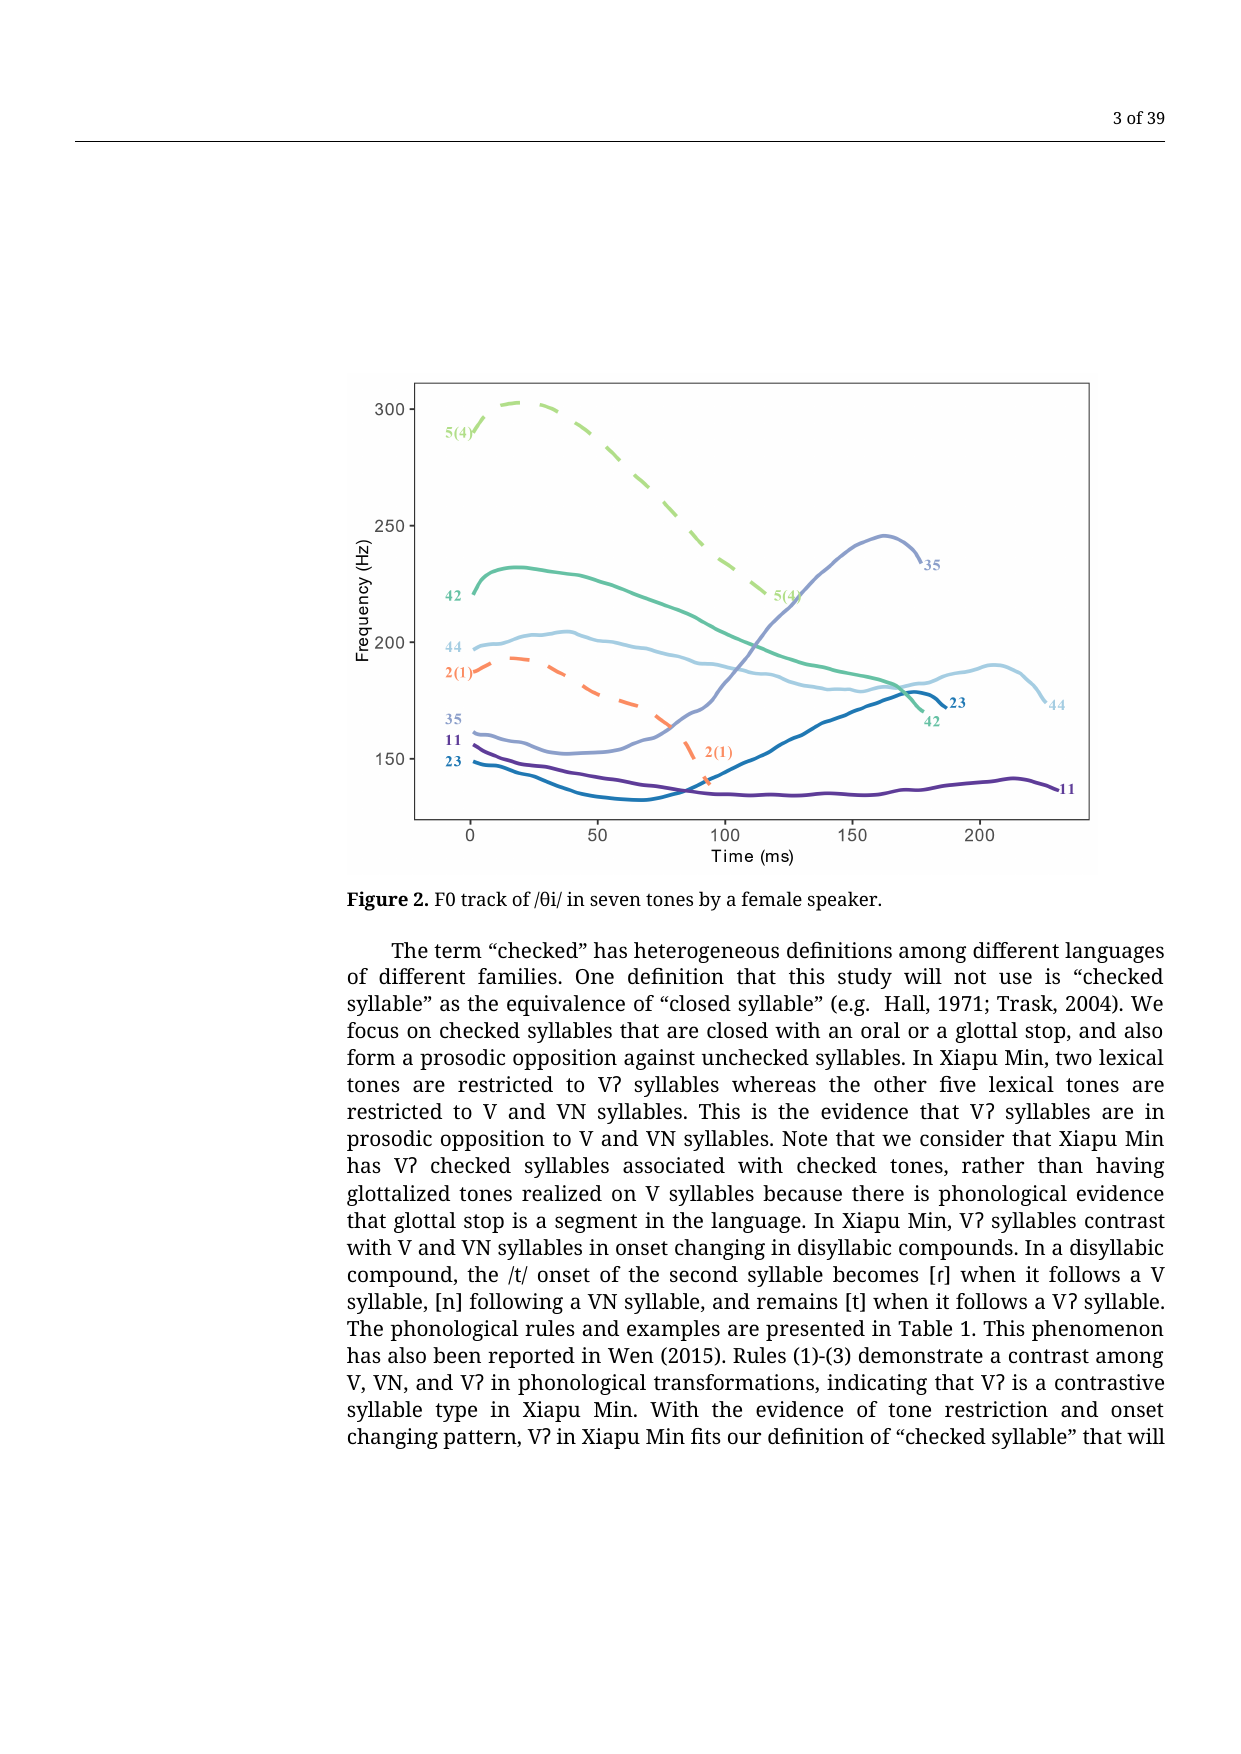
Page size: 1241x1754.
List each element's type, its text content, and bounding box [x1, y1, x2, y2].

text Figure 2. F0 track of /θi/ in seven tones by a female speaker. [347, 887, 1165, 911]
picture [346, 373, 1099, 875]
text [347, 936, 1165, 1451]
